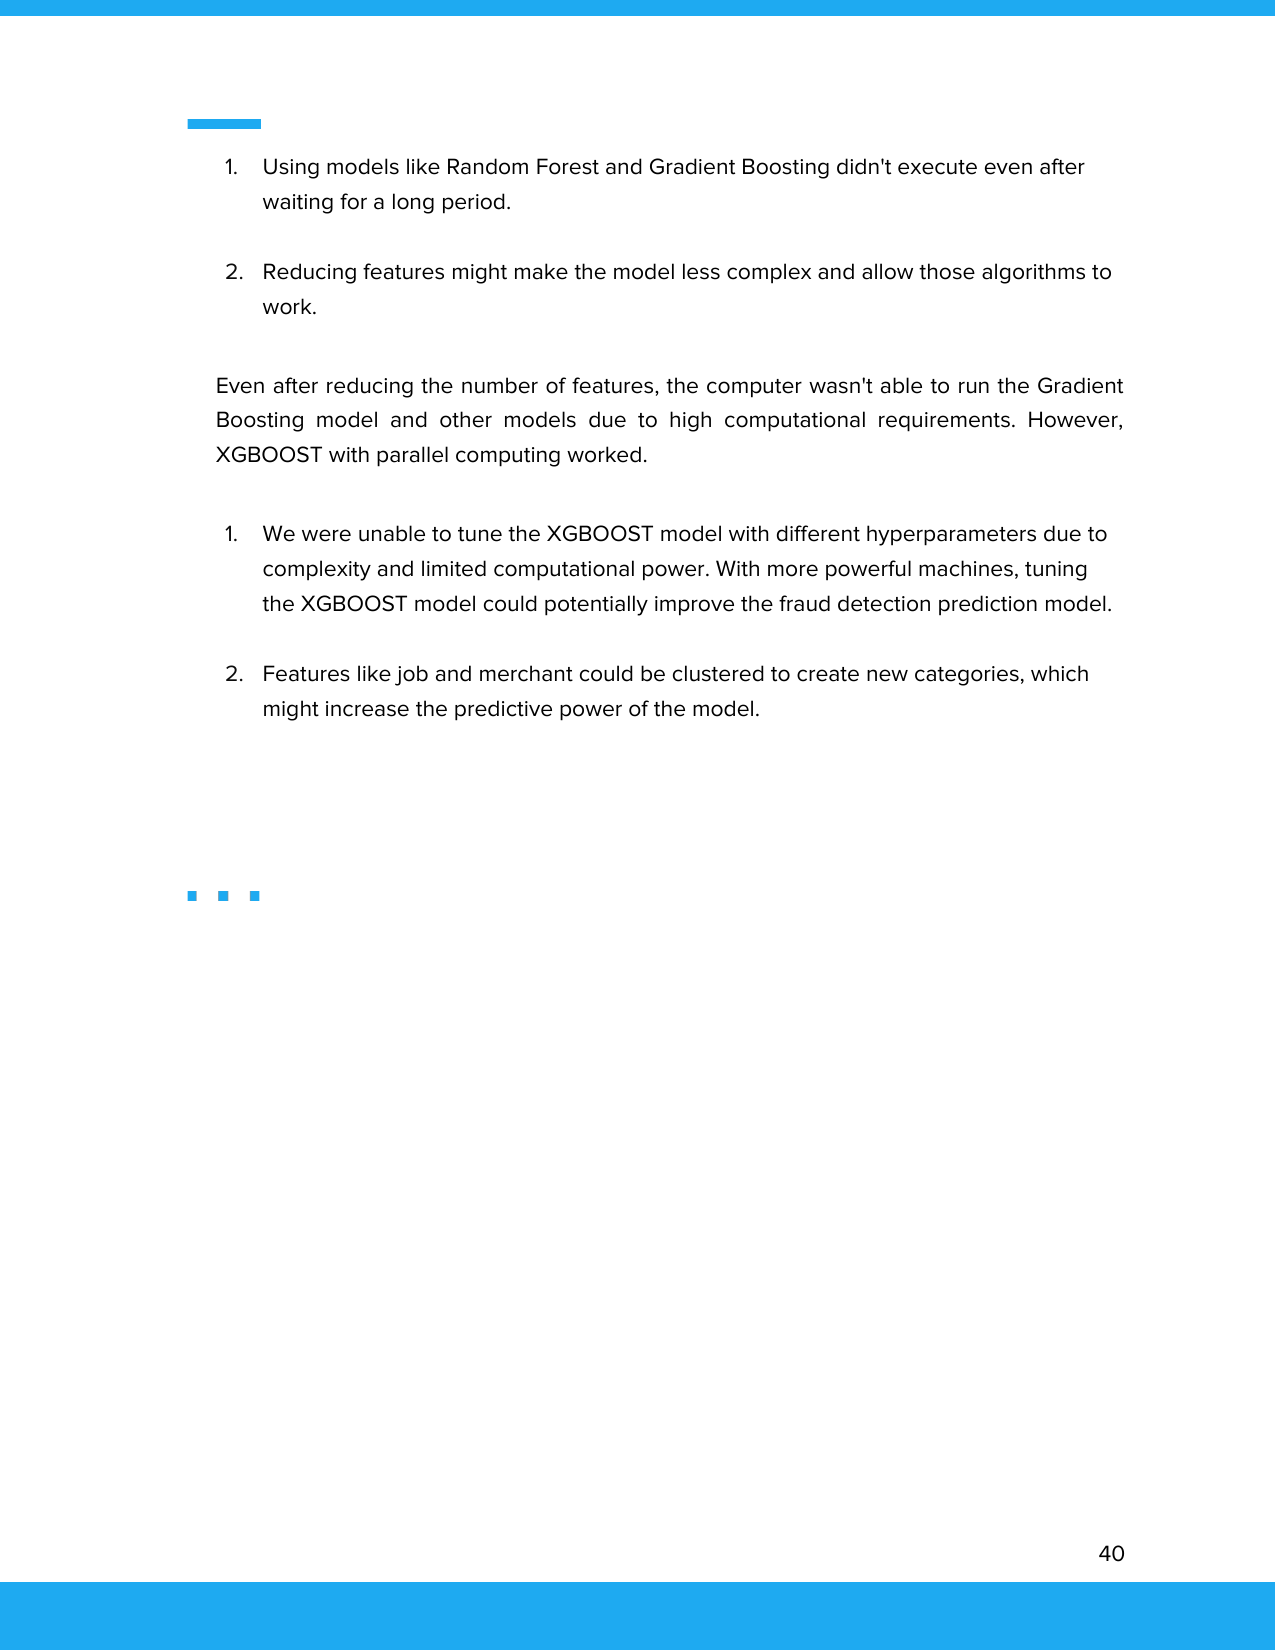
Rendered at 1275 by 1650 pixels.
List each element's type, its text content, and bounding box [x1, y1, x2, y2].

text Even after reducing the number of features, the computer wasn't able to run the Gradient Boosting model and other models due to high computational requirements. However, XGBOOST with parallel computing worked. [216, 372, 1125, 470]
picture [0, 0, 1275, 16]
list Features like job and merchant could be clustered to create new categories, which might increase the predictive power of the model. [225, 660, 1125, 723]
list We were unable to tune the XGBOOST model with different hyperparameters due to complexity and limited computational power. With more powerful machines, tuning the XGBOOST model could potentially improve the fraud detection prediction model. [225, 520, 1125, 653]
picture [0, 1582, 1275, 1650]
picture [187, 891, 260, 901]
picture [187, 119, 261, 129]
list Reducing features might make the model less complex and allow those algorithms to work. [225, 258, 1125, 321]
list Using models like Random Forest and Gradient Boosting didn't execute even after waiting for a long period. [225, 154, 1125, 251]
